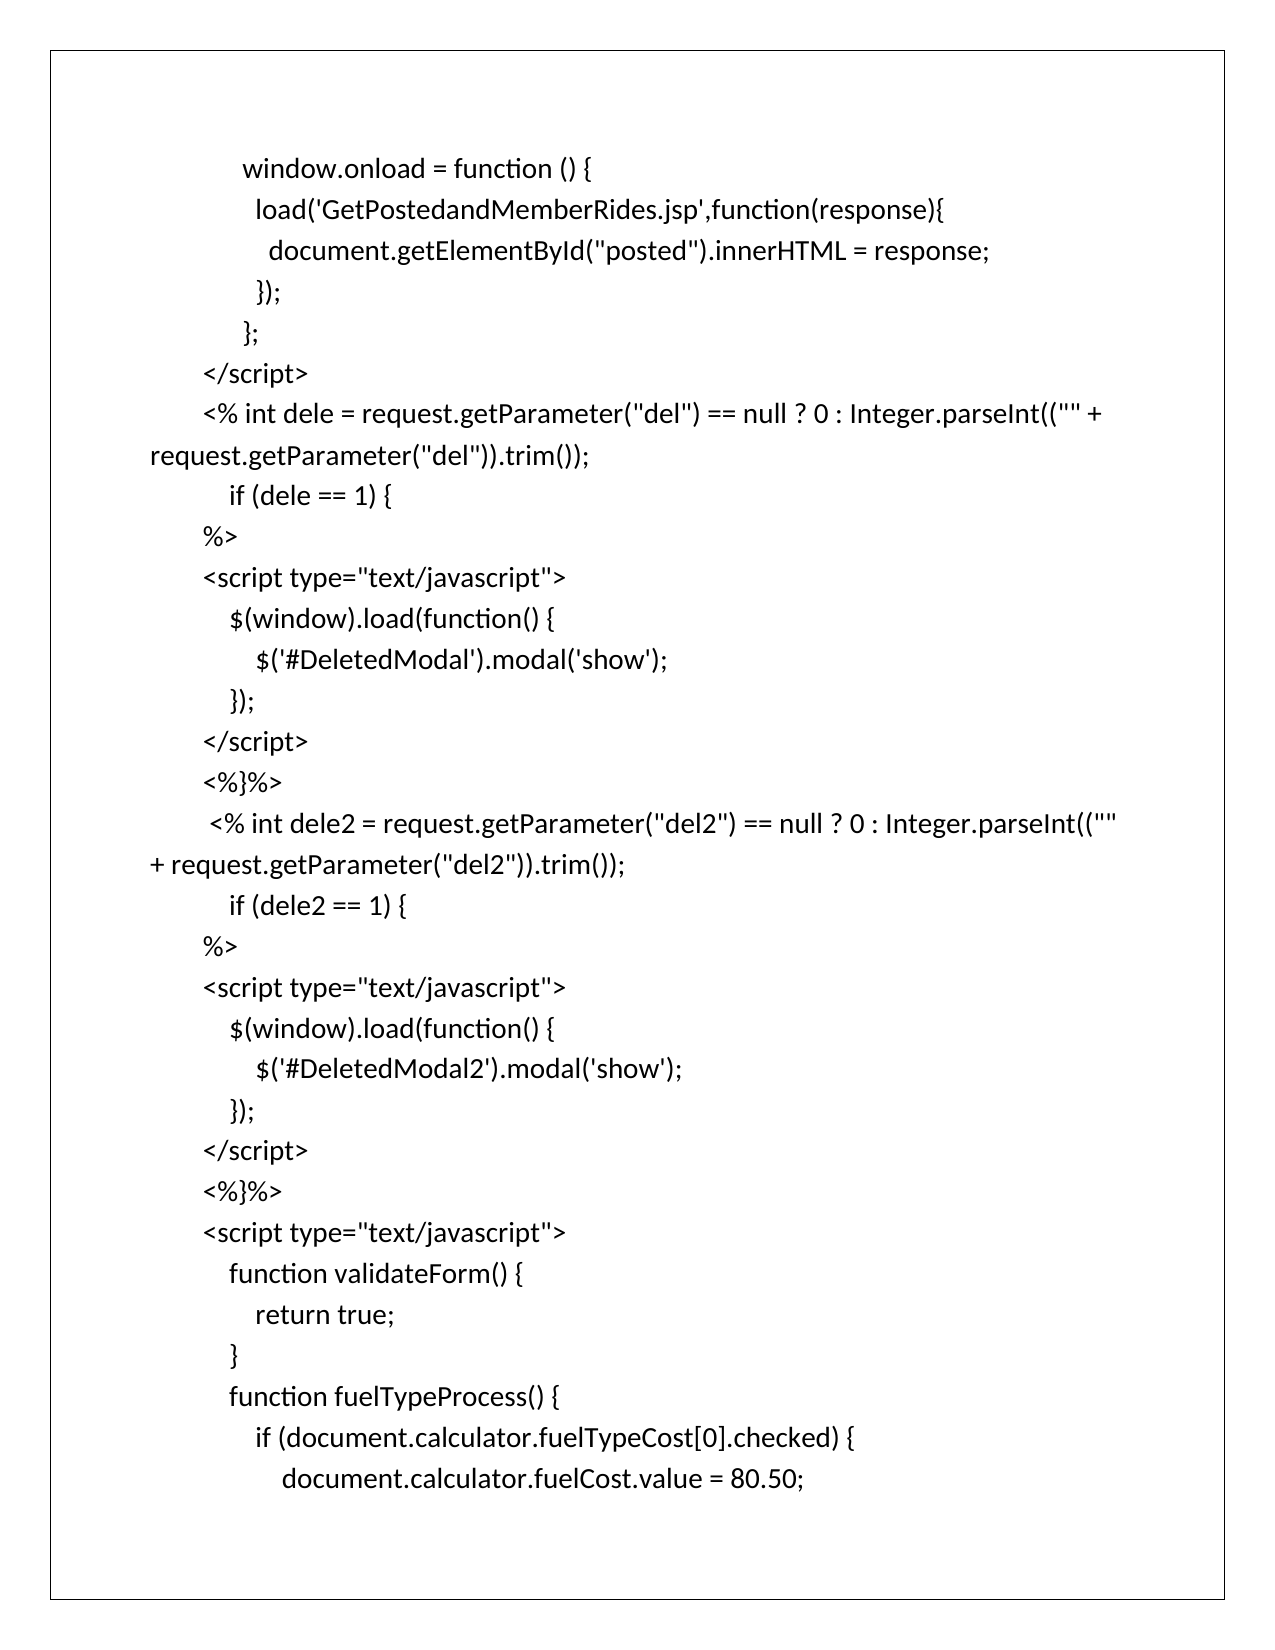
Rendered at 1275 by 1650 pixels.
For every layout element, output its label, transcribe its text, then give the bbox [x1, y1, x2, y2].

text <% int dele = request.getParameter("del") == null ? 0 : Integer.parseInt(("" + request.getParameter("del")).trim()); [150, 396, 1125, 472]
text <script type="text/javascript"> [150, 1214, 1125, 1250]
text }); [150, 682, 1125, 718]
text if (dele == 1) { [150, 477, 1125, 513]
text %> [150, 518, 1125, 554]
text document.calculator.fuelCost.value = 80.50; [150, 1460, 1125, 1496]
text </script> [150, 1132, 1125, 1168]
text </script> [150, 723, 1125, 759]
text <script type="text/javascript"> [150, 969, 1125, 1004]
text if (dele2 == 1) { [150, 887, 1125, 922]
text } [150, 1337, 1125, 1373]
text window.onload = function () { [150, 150, 1125, 186]
text load('GetPostedandMemberRides.jsp',function(response){ [150, 191, 1125, 227]
text $(window).load(function() { [150, 1010, 1125, 1045]
text function fuelTypeProcess() { [150, 1378, 1125, 1414]
text $('#DeletedModal').modal('show'); [150, 641, 1125, 677]
text <script type="text/javascript"> [150, 559, 1125, 595]
text $('#DeletedModal2').modal('show'); [150, 1051, 1125, 1086]
text }); [150, 1092, 1125, 1127]
text <%}%> [150, 764, 1125, 800]
text return true; [150, 1296, 1125, 1332]
text <%}%> [150, 1173, 1125, 1209]
text </script> [150, 355, 1125, 390]
text function validateForm() { [150, 1255, 1125, 1291]
text }; [150, 314, 1125, 349]
text if (document.calculator.fuelTypeCost[0].checked) { [150, 1419, 1125, 1455]
text document.getElementById("posted").innerHTML = response; [150, 232, 1125, 267]
text $(window).load(function() { [150, 600, 1125, 636]
text }); [150, 273, 1125, 308]
text <% int dele2 = request.getParameter("del2") == null ? 0 : Integer.parseInt(("" + request.getParameter("del2")).trim()); [150, 805, 1125, 882]
text %> [150, 928, 1125, 963]
